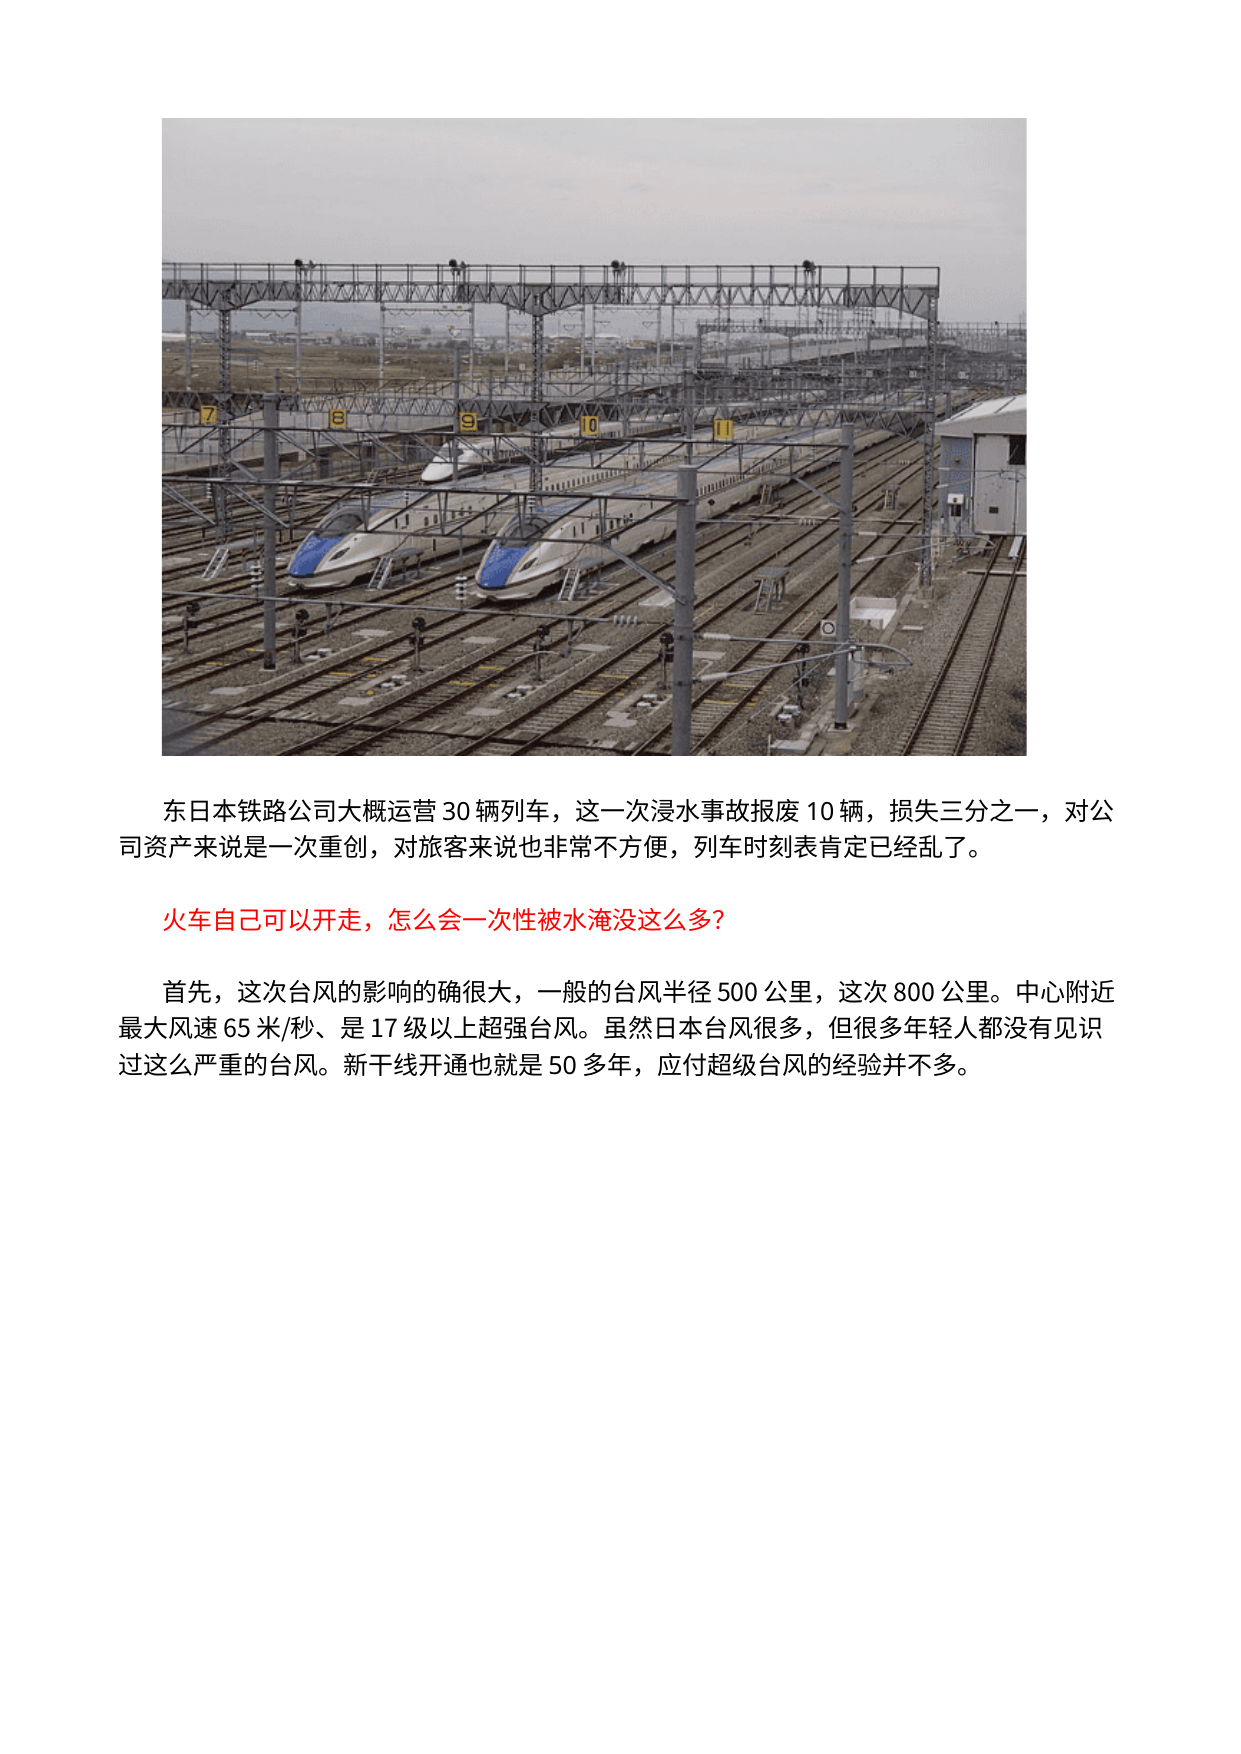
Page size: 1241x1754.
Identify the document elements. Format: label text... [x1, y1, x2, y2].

text 首先，这次台风的影响的确很大，一般的台风半径500公里，这次800公里。中心附近最大风速65米/秒、是17级以上超强台风。虽然日本台风很多，但很多年轻人都没有见识过这么严重的台风。新干线开通也就是50多年，应付超级台风的经验并不多。 [118, 973, 1122, 1081]
text 东日本铁路公司大概运营30辆列车，这一次浸水事故报废10辆，损失三分之一，对公司资产来说是一次重创，对旅客来说也非常不方便，列车时刻表肯定已经乱了。 [118, 791, 1122, 864]
text 火车自己可以开走，怎么会一次性被水淹没这么多？ [118, 900, 1122, 936]
picture [161, 118, 1027, 756]
